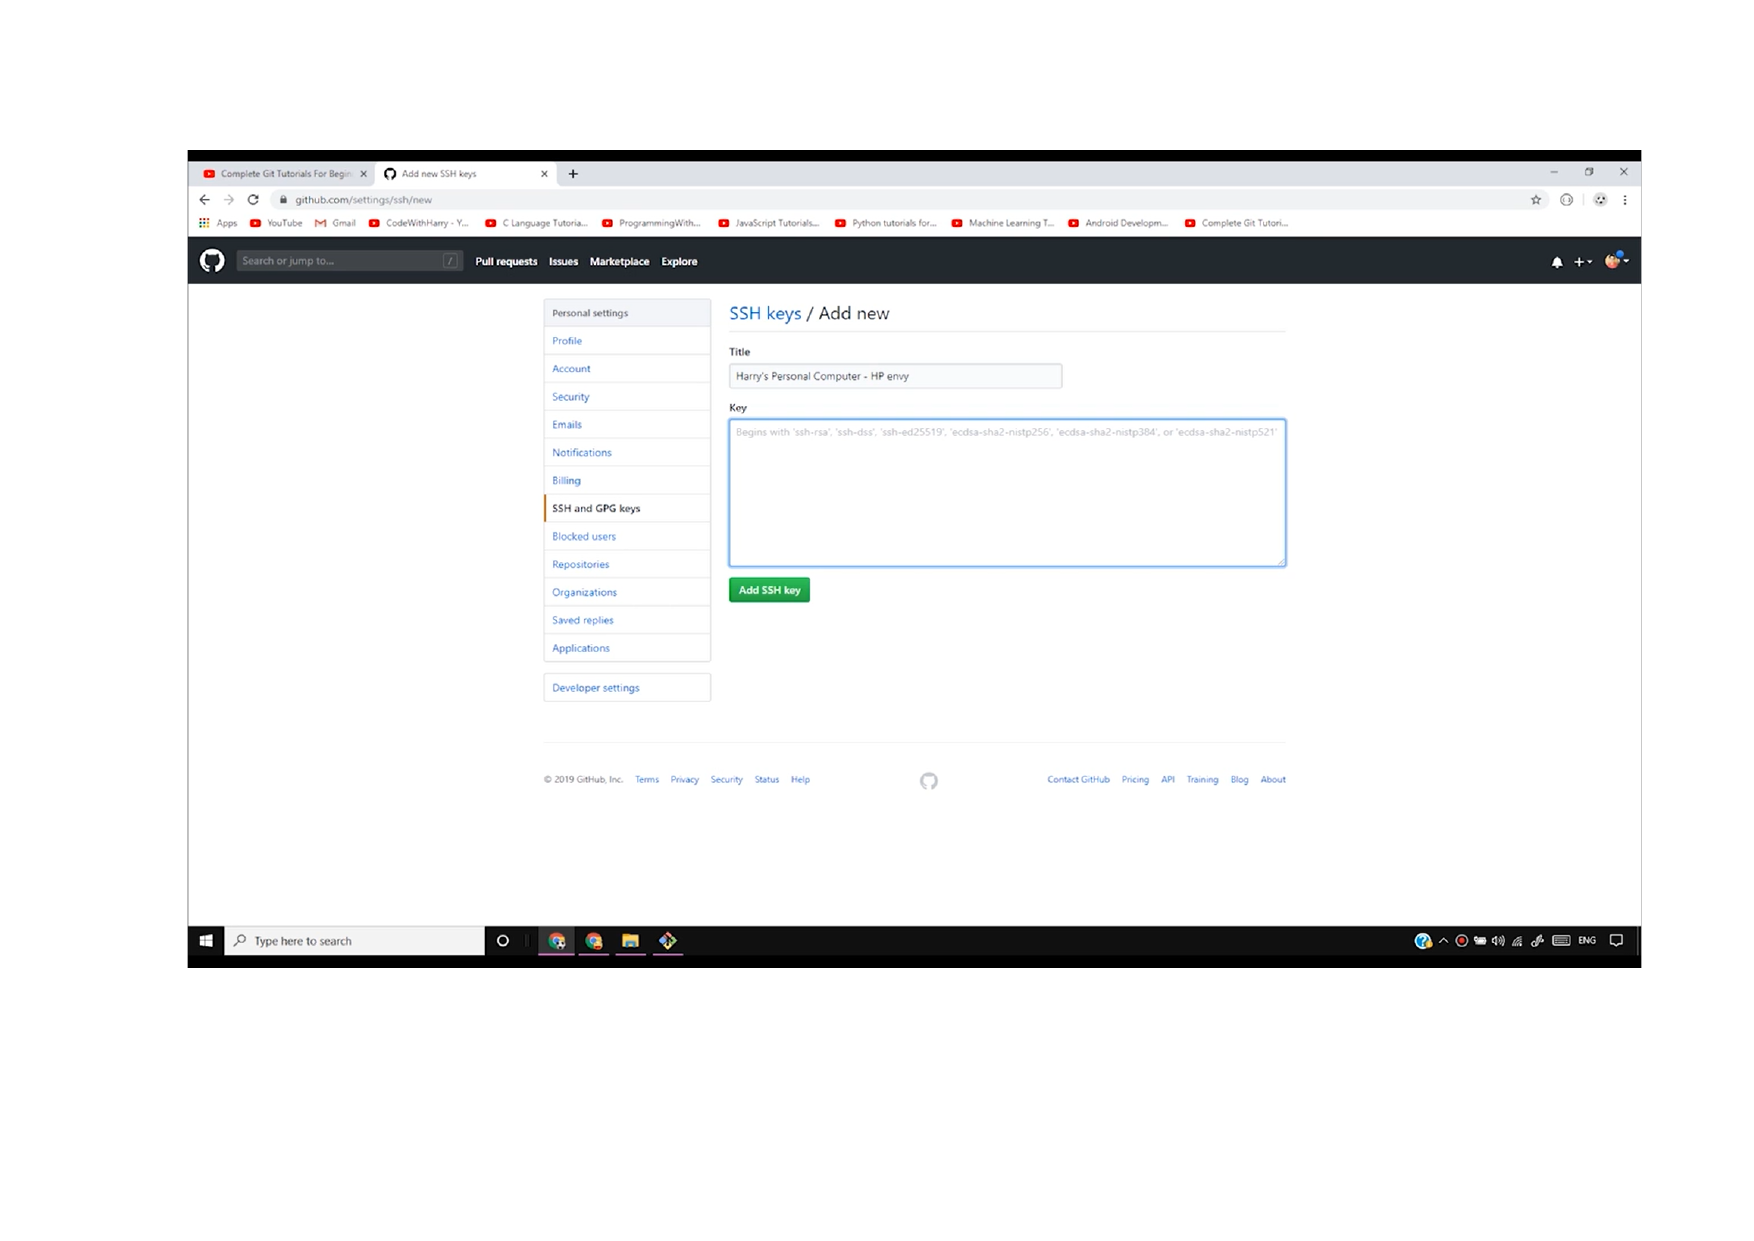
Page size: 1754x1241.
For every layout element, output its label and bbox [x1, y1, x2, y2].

picture [187, 150, 1642, 968]
